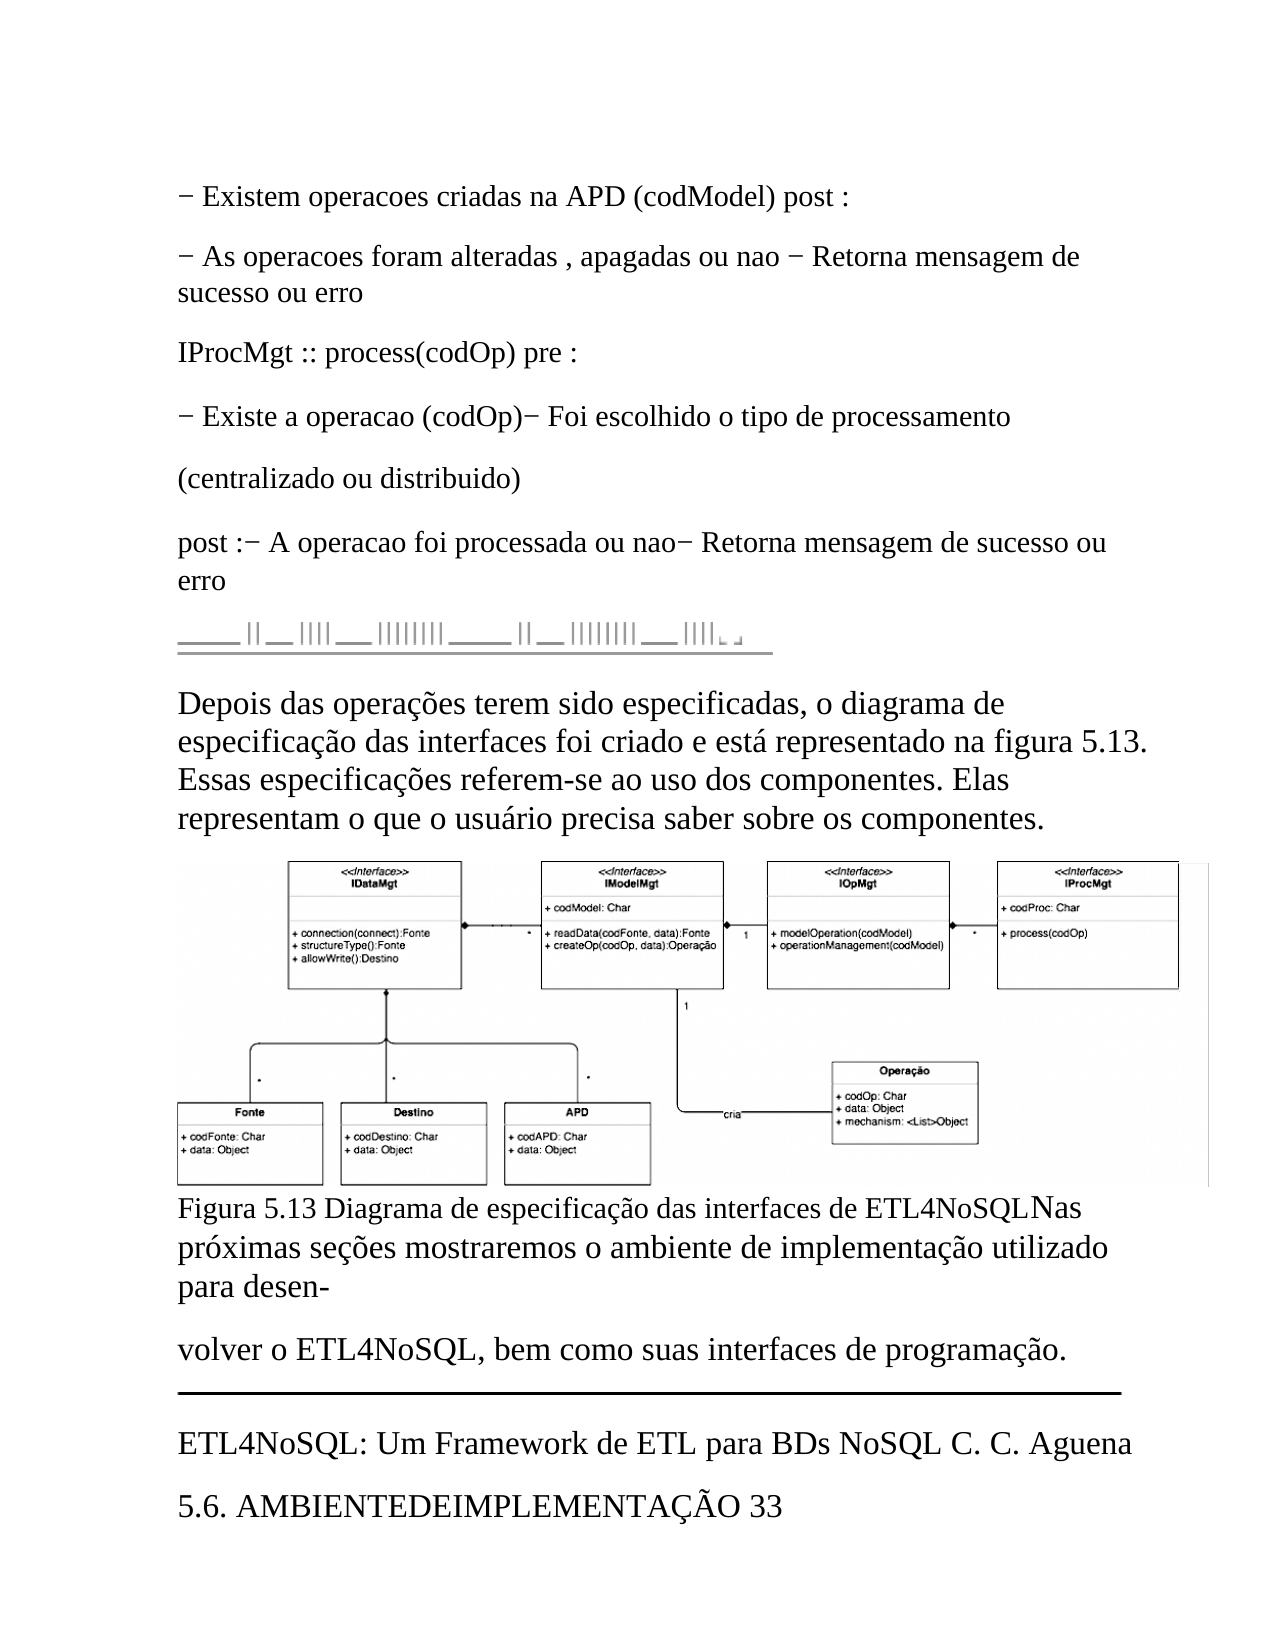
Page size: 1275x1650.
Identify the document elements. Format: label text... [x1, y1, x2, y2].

text Depois das operações terem sido especificadas, o diagrama de especificação das interfaces foi criado e está representado na figura 5.13. Essas especificações referem-se ao uso dos componentes. Elas representam o que o usuário precisa saber sobre os componentes. [177, 683, 1157, 836]
picture [733, 636, 743, 645]
picture [177, 861, 1223, 1187]
text − Existem operacoes criadas na APD (codModel) post : [177, 177, 1157, 213]
text − Existe a operacao (codOp) − Foi escolhido o tipo de processamento [177, 394, 1157, 435]
text IProcMgt :: process(codOp) pre : [177, 333, 1157, 369]
picture [300, 622, 304, 645]
text post : − A operacao foi processada ou nao − Retorna mensagem de sucesso ou erro [177, 520, 1157, 597]
text − As operacoes foram alteradas , apagadas ou nao − Retorna mensagem de sucesso ou erro [177, 238, 1157, 308]
picture [571, 622, 575, 645]
picture [413, 622, 417, 645]
picture [684, 622, 688, 645]
text (centralizado ou distribuido) [177, 460, 1157, 495]
picture [623, 622, 627, 645]
text 5.6. AMBIENTEDEIMPLEMENTAÇÃO 33 [177, 1486, 1157, 1525]
text ETL4NoSQL: Um Framework de ETL para BDs NoSQL C. C. Aguena [177, 1423, 1157, 1461]
text Figura 5.13 Diagrama de especificação das interfaces de ETL4NoSQL Nas próximas seções mostraremos o ambiente de implementação utilizado para desen- [177, 1187, 1157, 1304]
picture [719, 636, 728, 645]
text volver o ETL4NoSQL, bem como suas interfaces de programação. [177, 1329, 1157, 1367]
